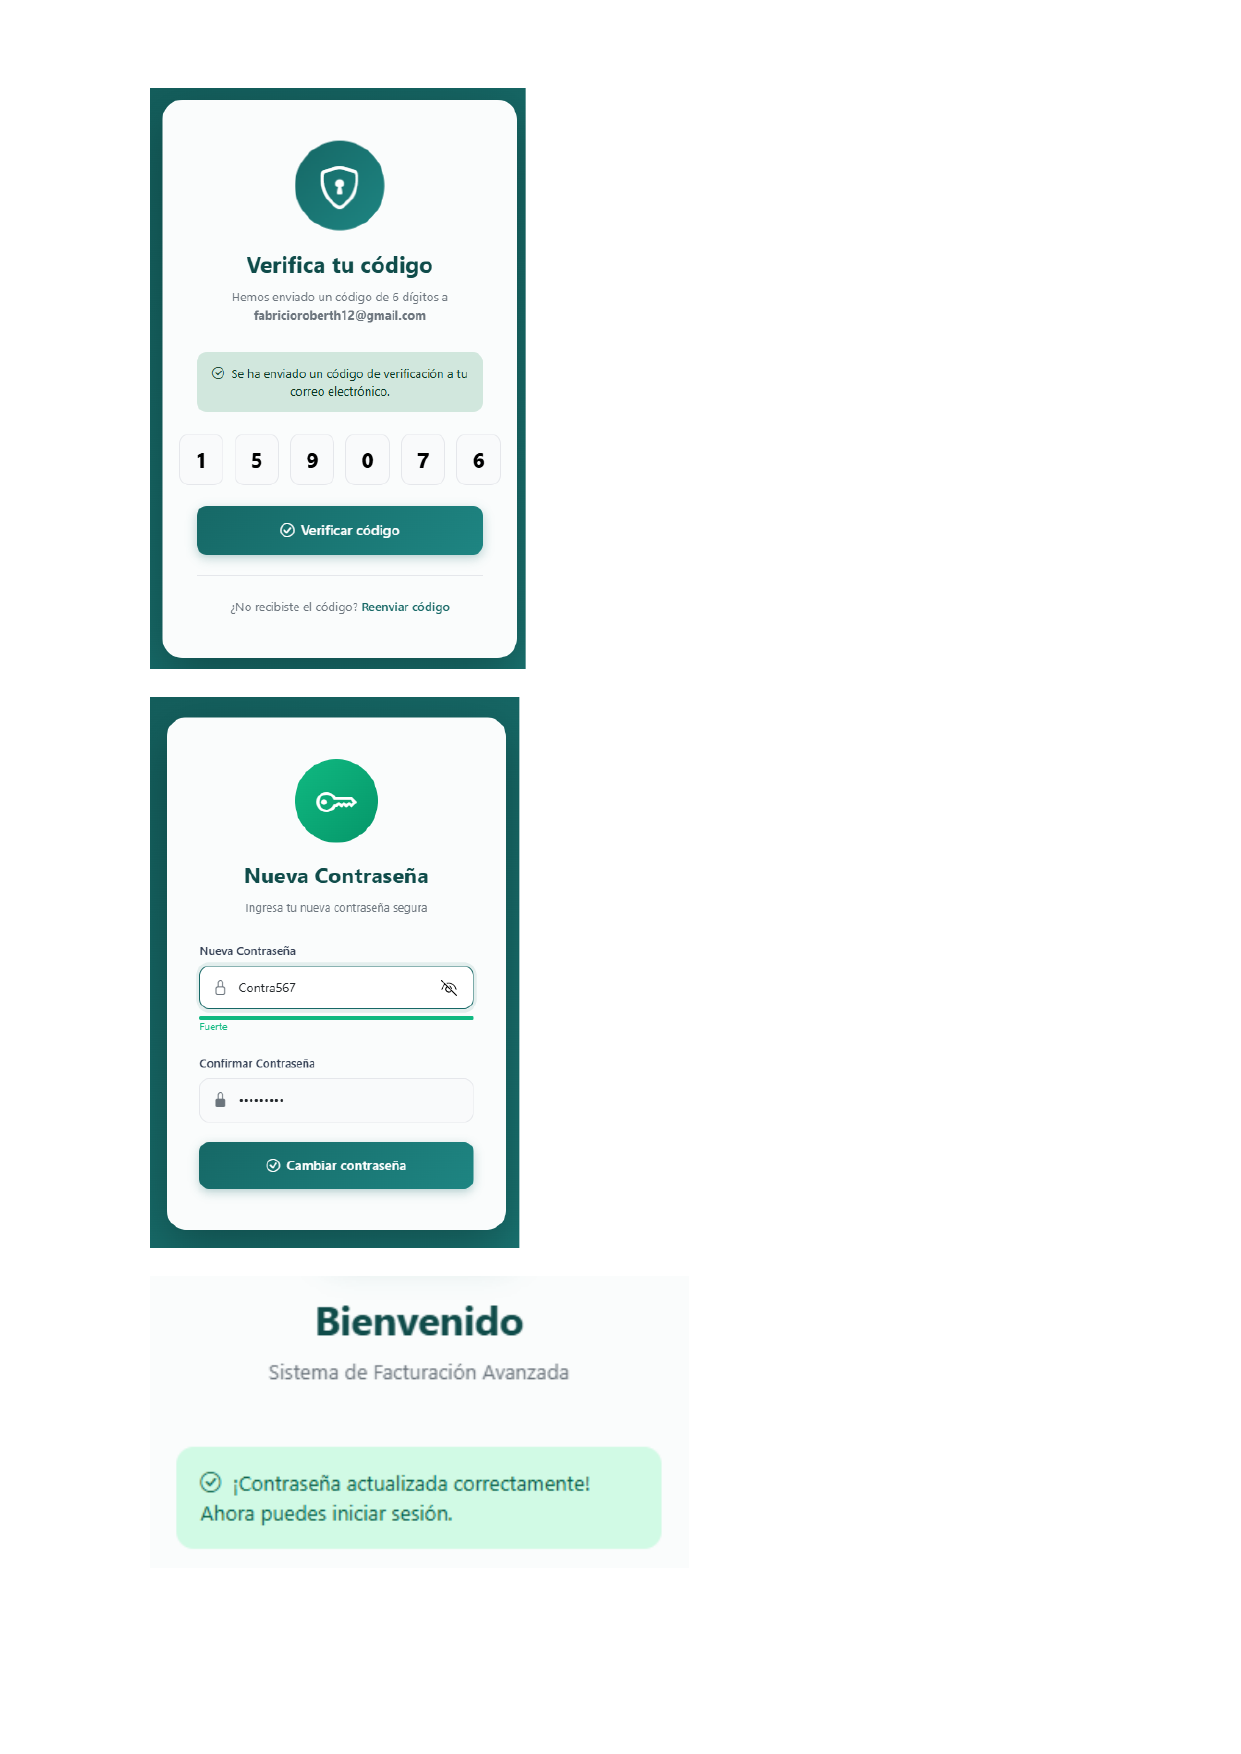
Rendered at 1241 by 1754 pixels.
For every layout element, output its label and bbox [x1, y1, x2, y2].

picture [150, 1276, 689, 1568]
picture [150, 697, 520, 1248]
picture [150, 88, 526, 669]
